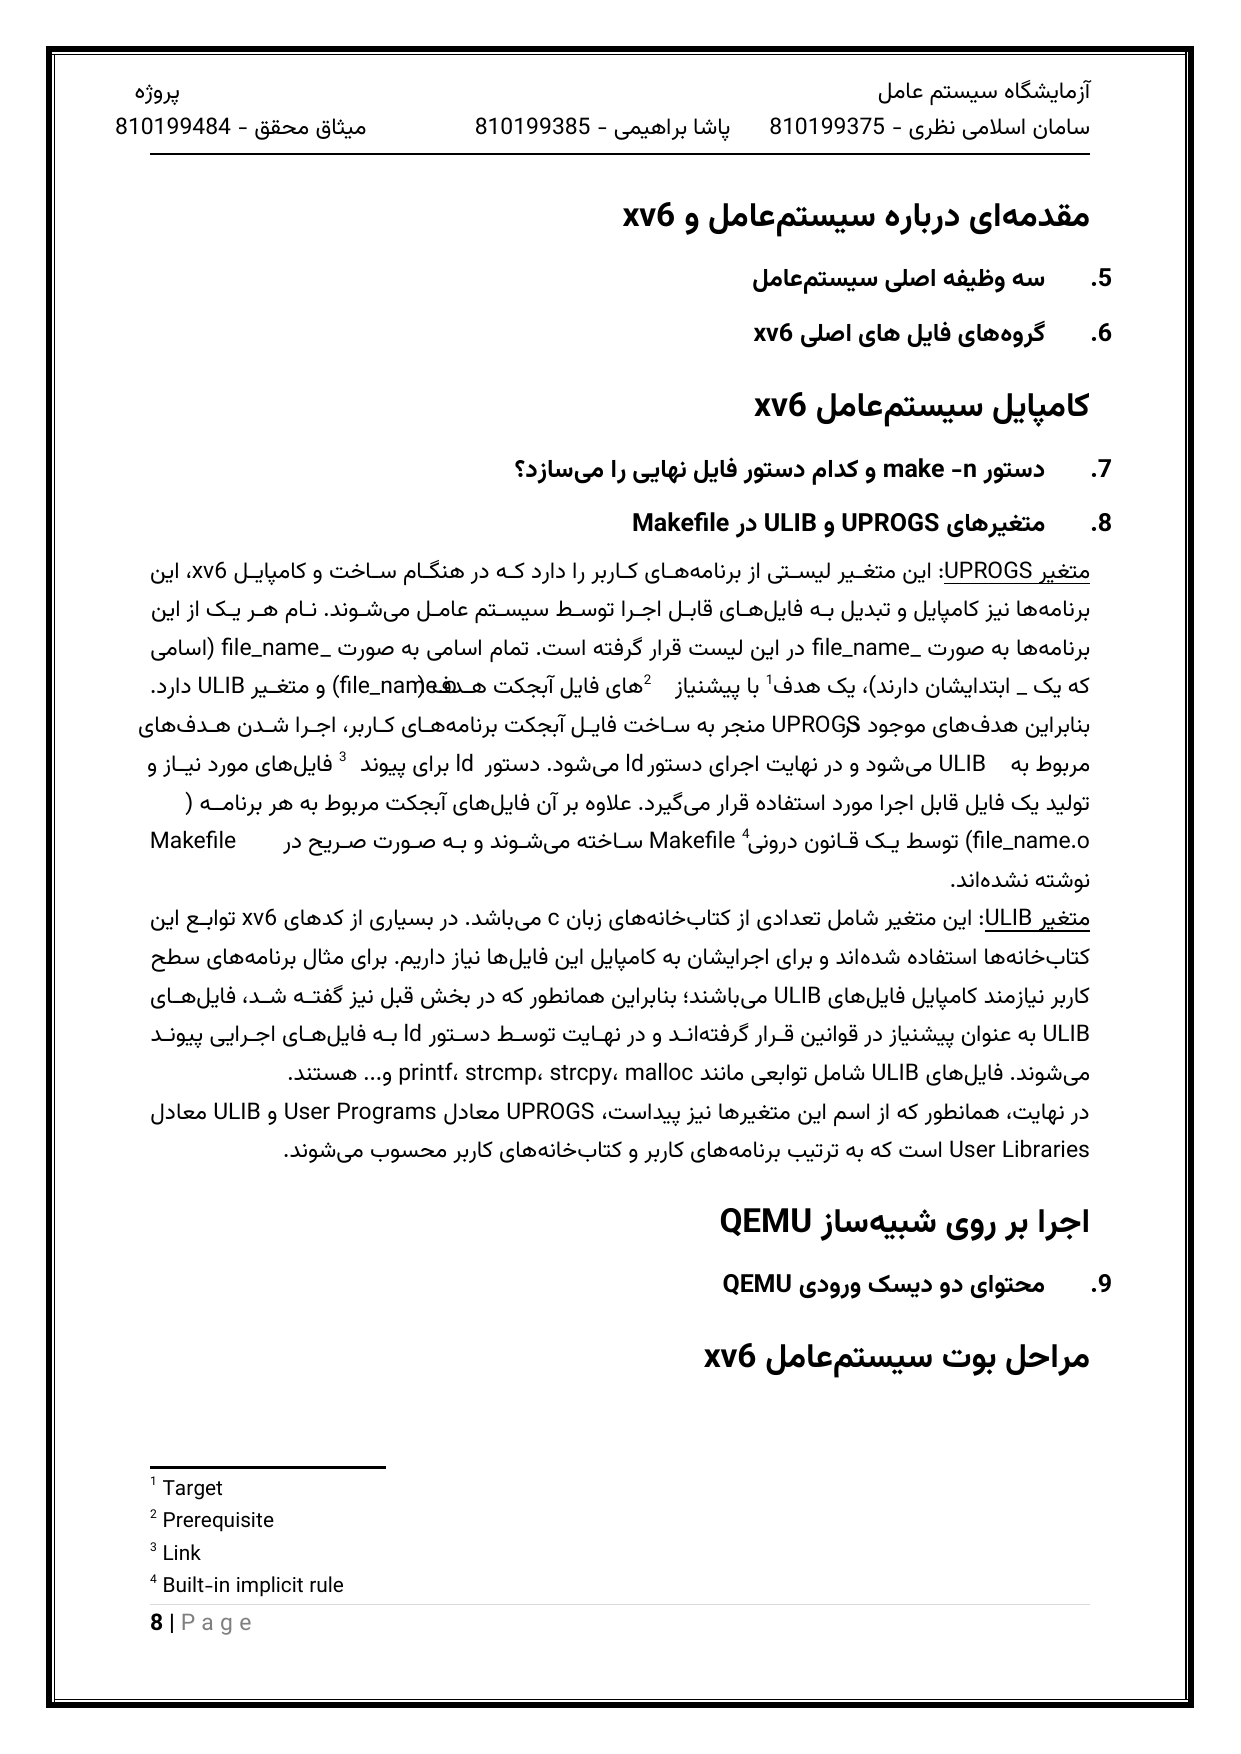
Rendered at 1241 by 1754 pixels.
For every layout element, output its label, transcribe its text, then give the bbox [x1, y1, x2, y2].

subtitle محتوای دو دیسک ورودی QEMU [150, 1267, 1090, 1306]
subtitle کامپایل سیستم‌عامل xv6 [150, 383, 1090, 435]
text در نهایت، همانطور که از اسم این متغیرها نیز پیداست، UPROGS معادل User Programs و ULIB معادل User Libraries است که به ترتیب برنامه‌های کاربر و کتاب‌خانه‌های کاربر محسوب می‌شوند. [150, 1096, 1090, 1170]
subtitle گروه‌های فایل های اصلی xv6 [150, 315, 1090, 354]
subtitle مقدمه‌ای درباره سیستم‌عامل و xv6 [150, 192, 1090, 244]
subtitle اجرا بر روی شبیه‌ساز QEMU [150, 1198, 1090, 1250]
text متغیر ULIB: این متغیر شامل تعدادی از کتاب‌خانه‌های زبان c می‌باشد. در بسیاری از کدهای xv6 توابع این کتاب‌خانه‌ها استفاده شده‌اند و برای اجرایشان به کامپایل این فایل‌ها نیاز داریم. برای مثال برنامه‌های سطح کاربر نیازمند کامپایل فایل‌های ULIB می‌باشند؛ بنابراین همانطور که در بخش قبل نیز گفته شد، فایل‌های ULIB به عنوان پیشنیاز در قوانین قرار گرفته‌اند و در نهایت توسط دستور ld به فایل‌های اجرایی پیوند می‌شوند. فایل‌های ULIB شامل توابعی مانند printf، strcmp، strcpy، malloc و... هستند. [150, 902, 1090, 1093]
subtitle مراحل بوت سیستم‌عامل xv6 [150, 1334, 1090, 1386]
subtitle دستور make -n و کدام دستور فایل نهایی را می‌سازد؟ [150, 451, 1090, 490]
subtitle سه وظیفه اصلی سیستم‌عامل [150, 261, 1090, 300]
text متغیر UPROGS: این متغیر لیستی از برنامه‌های کاربر را دارد که در هنگام ساخت و کامپایل xv6، این برنامه‌ها نیز کامپایل و تبدیل به فایل‌های قابل اجرا توسط سیستم عامل می‌شوند. نام هر یک از این برنامه‌ها به صورت _file_name در این لیست قرار گرفته است. تمام اسامی به صورت _file_name (اسامی که یک _ ابتدایشان دارند)، یک هدف با پیشنیازهای فایل آبجکت هدف (file_name.o) و متغیر ULIB دارد. بنابراین هدف‌های موجود در UPROGS منجر به ساخت فایل آبجکت برنامه‌های کاربر، اجرا شدن هدف‌های مربوط به ULIB می‌شود و در نهایت اجرای دستور ld می‌شود. دستور ld برای پیوند فایل‌های مورد نیاز و تولید یک فایل قابل اجرا مورد استفاده قرار می‌گیرد. علاوه بر آن فایل‌های آبجکت مربوط به هر برنامه (file_name.o) توسط یک قانون درونی Makefile ساخته می‌شوند و به صورت صریح در Makefile نوشته نشده‌اند. [150, 554, 1090, 899]
subtitle متغیرهای UPROGS و ULIB در Makefile [150, 506, 1090, 545]
